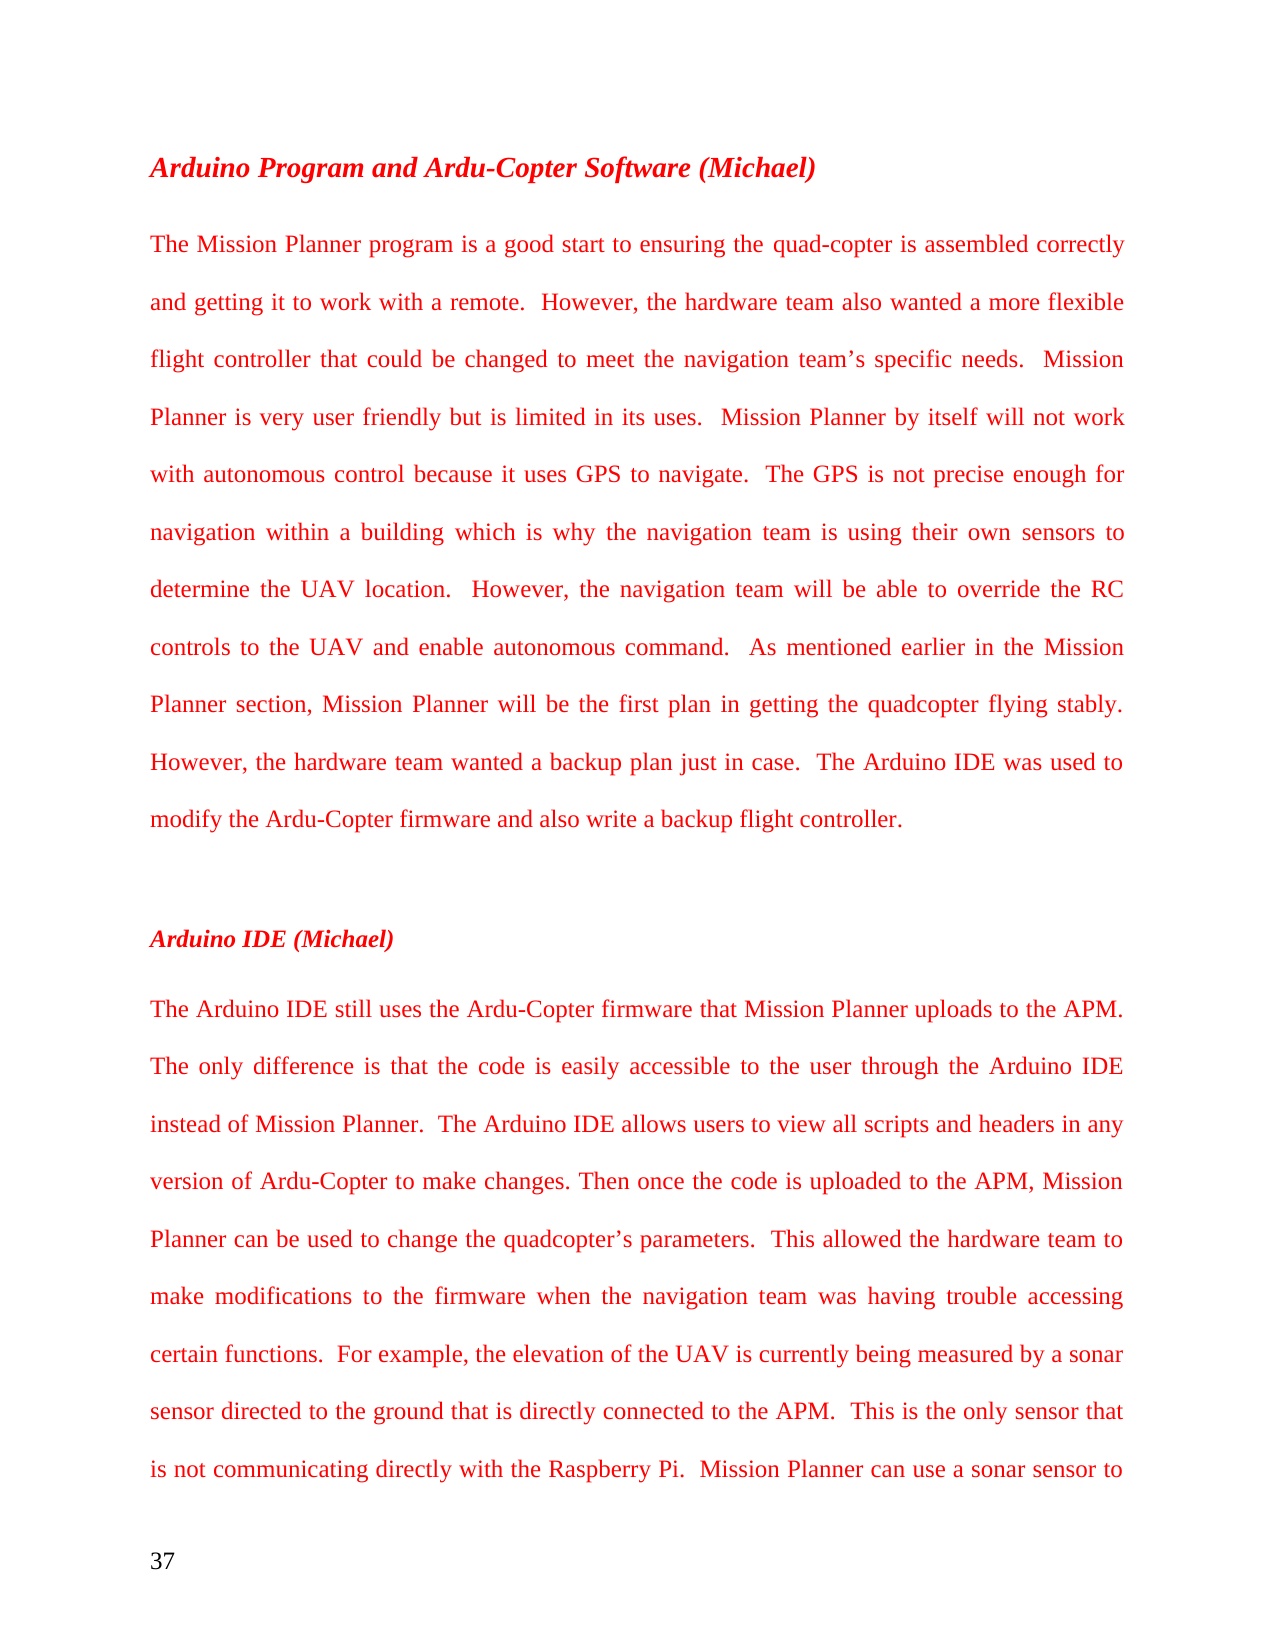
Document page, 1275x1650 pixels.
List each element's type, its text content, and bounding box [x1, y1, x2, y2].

text The Mission Planner program is a good start to ensuring the quad-copter is assembled correctly and getting it to work with a remote. However, the hardware team also wanted a more flexible flight controller that could be changed to meet the navigation team’s specific needs. Mission Planner is very user friendly but is limited in its uses. Mission Planner by itself will not work with autonomous control because it uses GPS to navigate. The GPS is not precise enough for navigation within a building which is why the navigation team is using their own sensors to determine the UAV location. However, the navigation team will be able to override the RC controls to the UAV and enable autonomous command. As mentioned earlier in the Mission Planner section, Mission Planner will be the first plan in getting the quadcopter flying stably. However, the hardware team wanted a backup plan just in case. The Arduino IDE was used to modify the Ardu-Copter firmware and also write a backup flight controller. [150, 229, 1125, 833]
subtitle Arduino Program and Ardu-Copter Software (Michael) [150, 150, 1125, 183]
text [150, 994, 1125, 1482]
subtitle Arduino IDE (Michael) [150, 924, 1125, 952]
